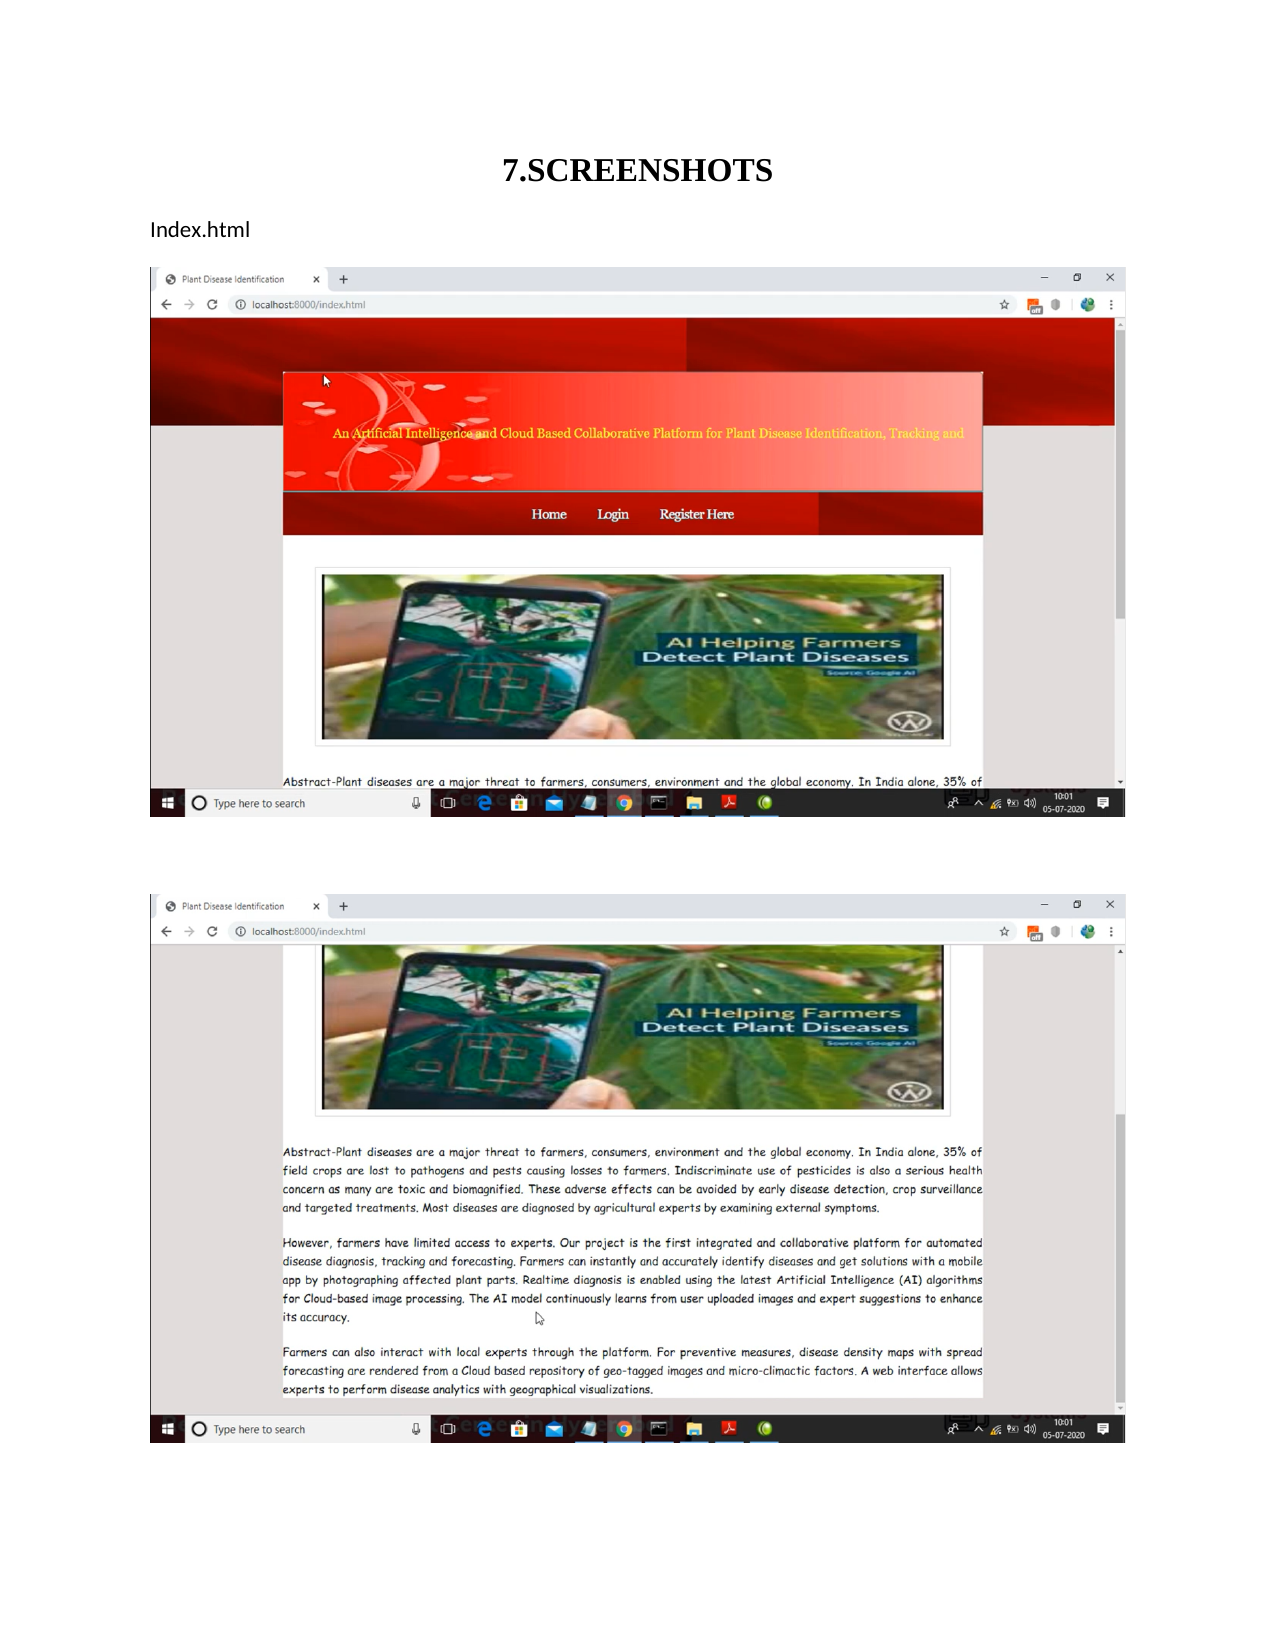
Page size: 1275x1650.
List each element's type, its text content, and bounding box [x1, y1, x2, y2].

picture [150, 894, 1125, 1443]
text 7.SCREENSHOTS [150, 150, 1125, 188]
picture [150, 267, 1125, 817]
text Index.html [150, 215, 1125, 243]
